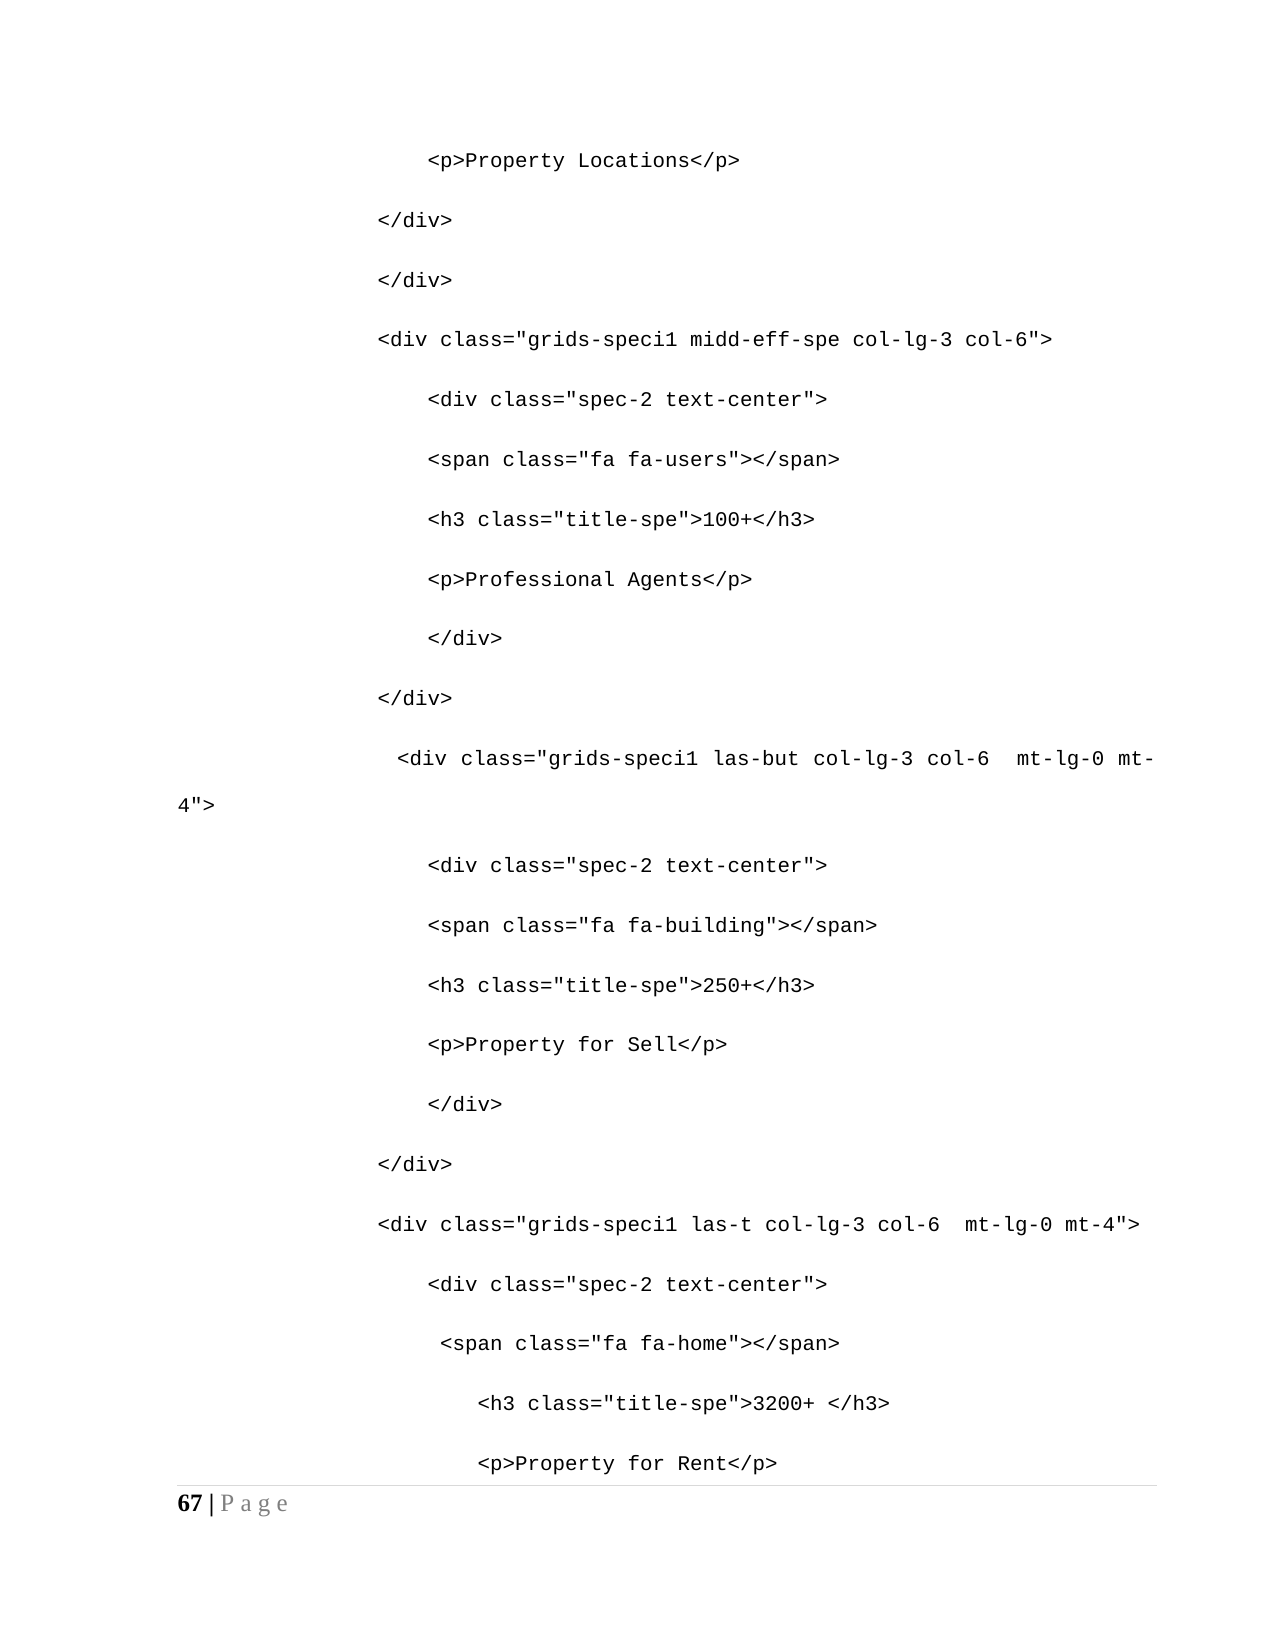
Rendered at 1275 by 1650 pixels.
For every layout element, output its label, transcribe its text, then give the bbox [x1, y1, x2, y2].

text <h3 class="title-spe">3200+ </h3> [177, 1393, 1157, 1417]
text </div> [177, 269, 1157, 293]
text <div class="grids-speci1 las-but col-lg-3 col-6 mt-lg-0 mt-4"> [177, 748, 1157, 819]
text <p>Property for Sell</p> [177, 1034, 1157, 1058]
text <div class="spec-2 text-center"> [177, 1273, 1157, 1297]
text <div class="spec-2 text-center"> [177, 855, 1157, 879]
text <div class="grids-speci1 las-t col-lg-3 col-6 mt-lg-0 mt-4"> [177, 1214, 1157, 1237]
text </div> [177, 210, 1157, 233]
text <h3 class="title-spe">250+</h3> [177, 974, 1157, 998]
text <p>Professional Agents</p> [177, 568, 1157, 592]
text </div> [177, 1154, 1157, 1178]
text </div> [177, 1094, 1157, 1118]
text </div> [177, 688, 1157, 712]
text <span class="fa fa-users"></span> [177, 449, 1157, 473]
text <p>Property Locations</p> [177, 150, 1157, 174]
text <h3 class="title-spe">100+</h3> [177, 509, 1157, 532]
text <div class="spec-2 text-center"> [177, 389, 1157, 413]
text <p>Property for Rent</p> [177, 1453, 1157, 1477]
text </div> [177, 628, 1157, 652]
text <span class="fa fa-building"></span> [177, 915, 1157, 938]
text <div class="grids-speci1 midd-eff-spe col-lg-3 col-6"> [177, 329, 1157, 353]
text <span class="fa fa-home"></span> [177, 1333, 1157, 1357]
